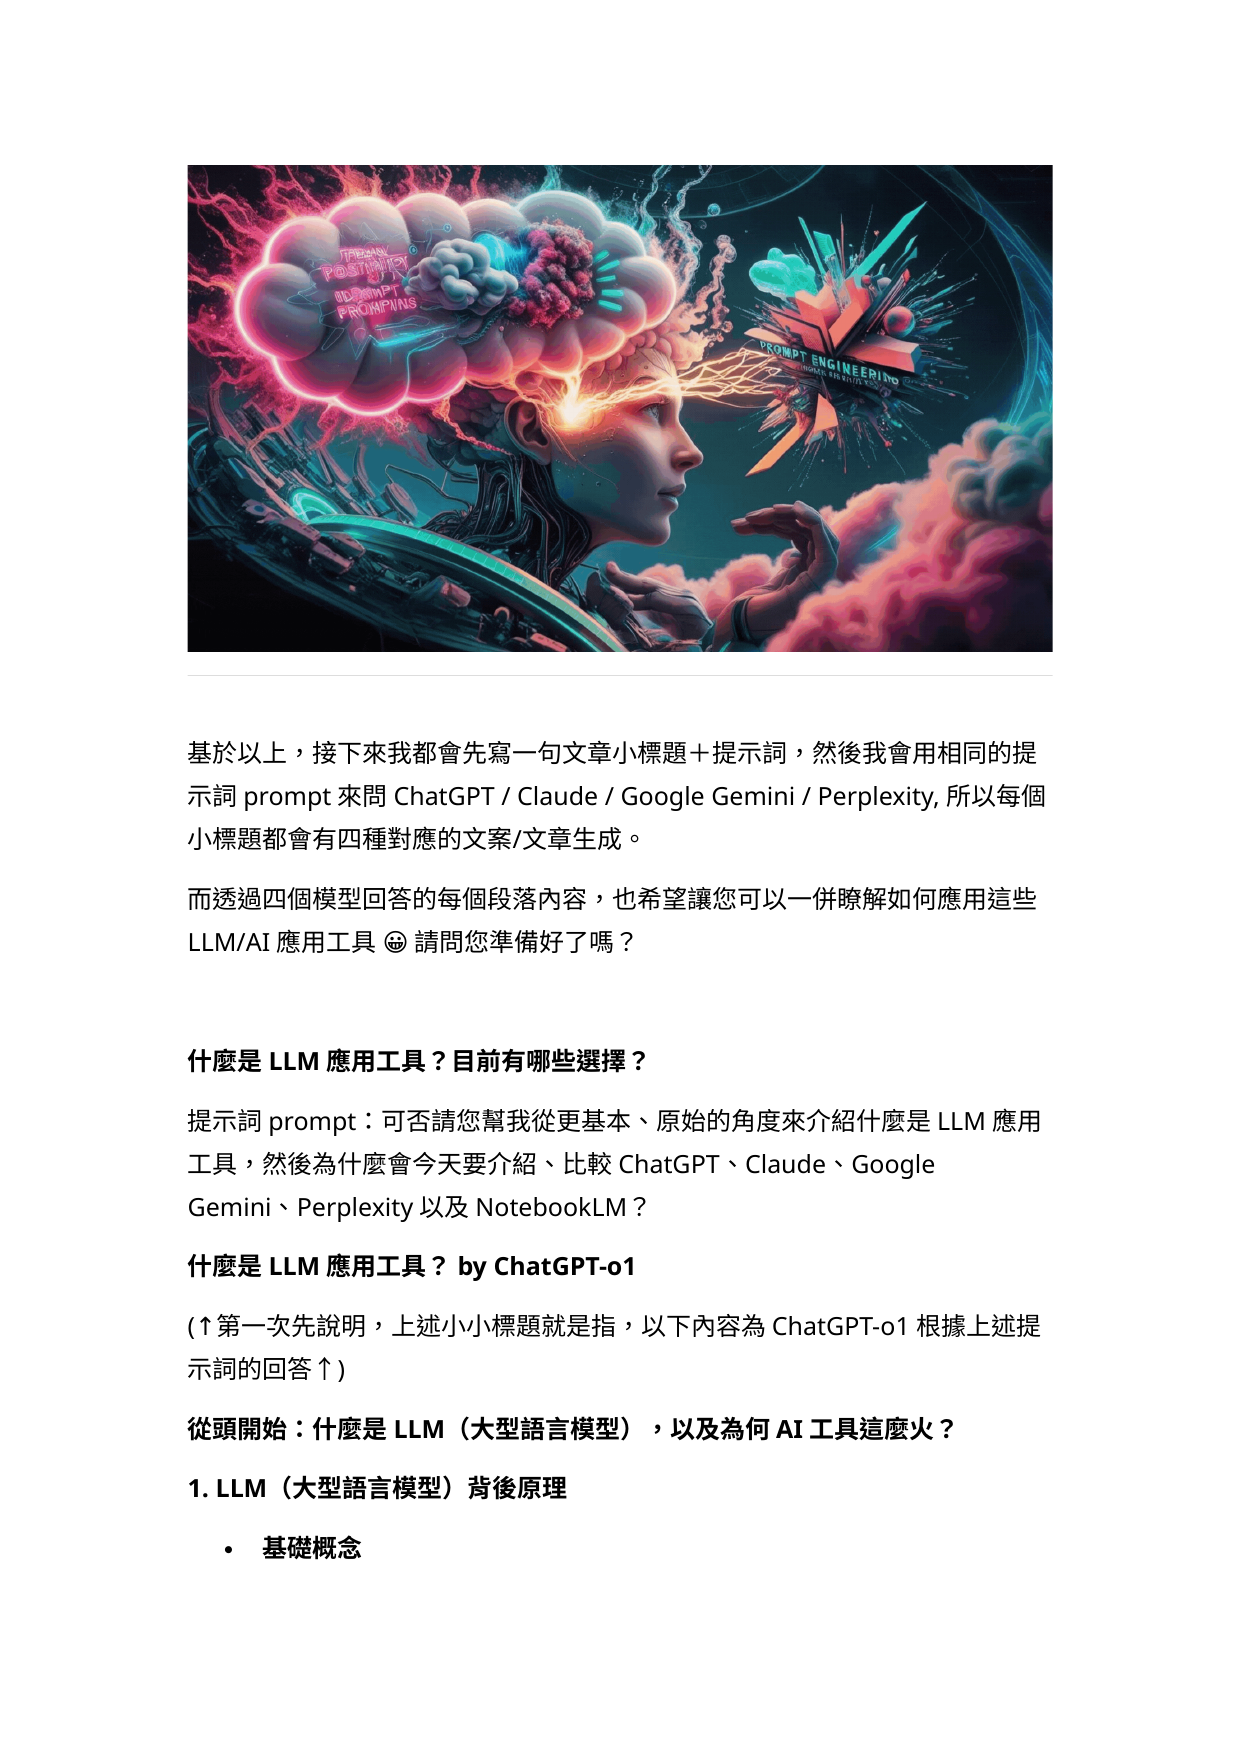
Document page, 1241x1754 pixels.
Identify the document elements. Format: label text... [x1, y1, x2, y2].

text 從頭開始：什麼是 LLM（大型語言模型），以及為何 AI 工具這麼火？ [187, 1408, 1053, 1446]
text 提示詞 prompt：可否請您幫我從更基本、原始的角度來介紹什麼是 LLM 應用工具，然後為什麼會今天要介紹、比較 ChatGPT、Claude、Google Gemini、Perplexity 以及 NotebookLM？ [187, 1100, 1053, 1224]
text 1. LLM（大型語言模型）背後原理 [187, 1468, 1053, 1506]
picture [187, 165, 1053, 652]
text 基於以上，接下來我都會先寫一句文章小標題＋提示詞，然後我會用相同的提示詞 prompt 來問 ChatGPT / Claude / Google Gemini / Perplexity, 所以每個小標題都會有四種對應的文案/文章生成。 [187, 733, 1053, 857]
text 什麼是 LLM 應用工具？ by ChatGPT-o1 [187, 1246, 1053, 1284]
text 而透過四個模型回答的每個段落內容，也希望讓您可以一併瞭解如何應用這些 LLM/AI 應用工具 😀 請問您準備好了嗎？ [187, 879, 1053, 959]
text (↑第一次先說明，上述小小標題就是指，以下內容為 ChatGPT-o1 根據上述提示詞的回答↑) [187, 1306, 1053, 1386]
list 基礎概念 [225, 1528, 1053, 1565]
text 什麼是 LLM 應用工具？目前有哪些選擇？ [187, 1041, 1053, 1078]
